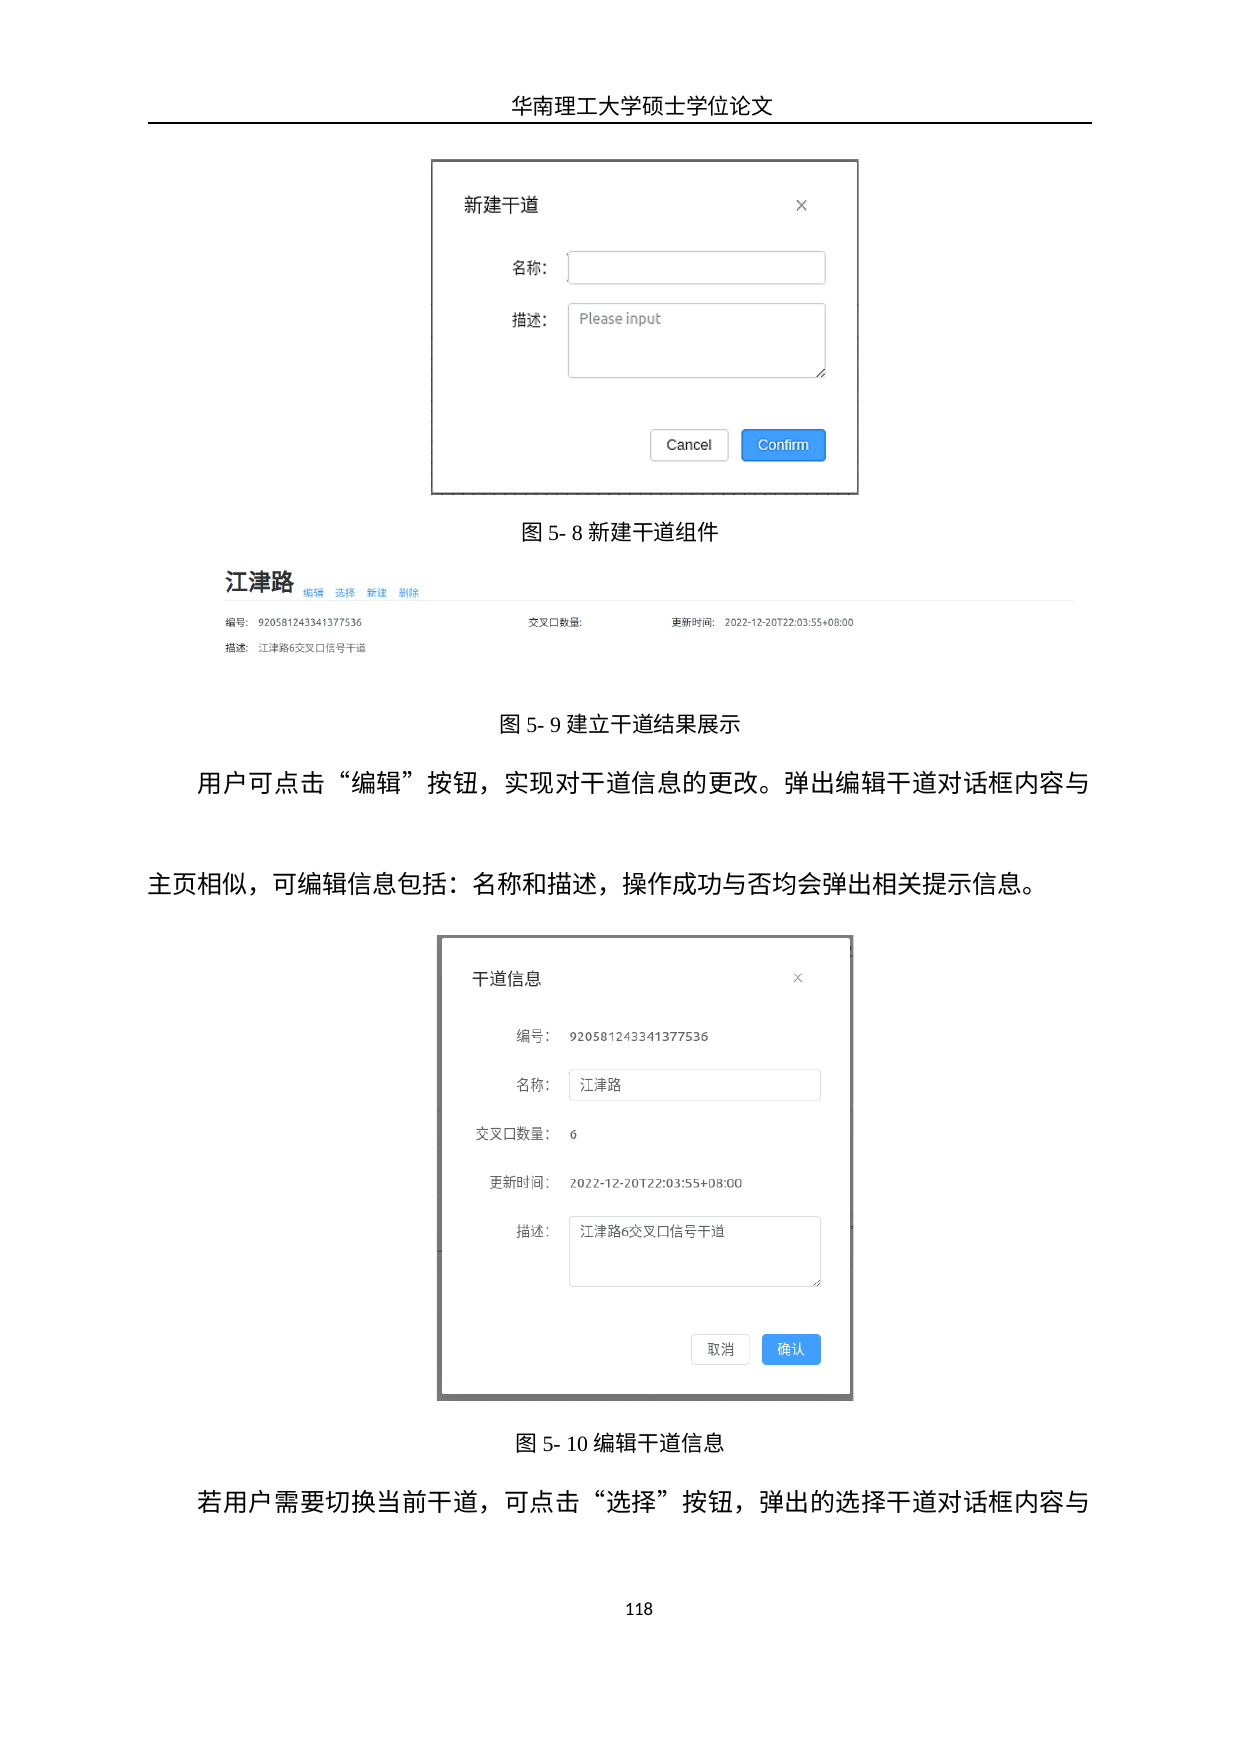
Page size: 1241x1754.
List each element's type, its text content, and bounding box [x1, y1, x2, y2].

text 用户可点击“编辑”按钮，实现对干道信息的更改。弹出编辑干道对话框内容与主页相似，可编辑信息包括：名称和描述，操作成功与否均会弹出相关提示信息。 [148, 747, 1092, 917]
text 图 5- 8 新建干道组件 [148, 513, 1092, 547]
text 图 5- 10 编辑干道信息 [148, 1425, 1092, 1459]
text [148, 1467, 1092, 1535]
picture [431, 159, 859, 495]
picture [212, 555, 1078, 674]
text 图 5- 9 建立干道结果展示 [148, 705, 1092, 739]
picture [436, 935, 854, 1401]
